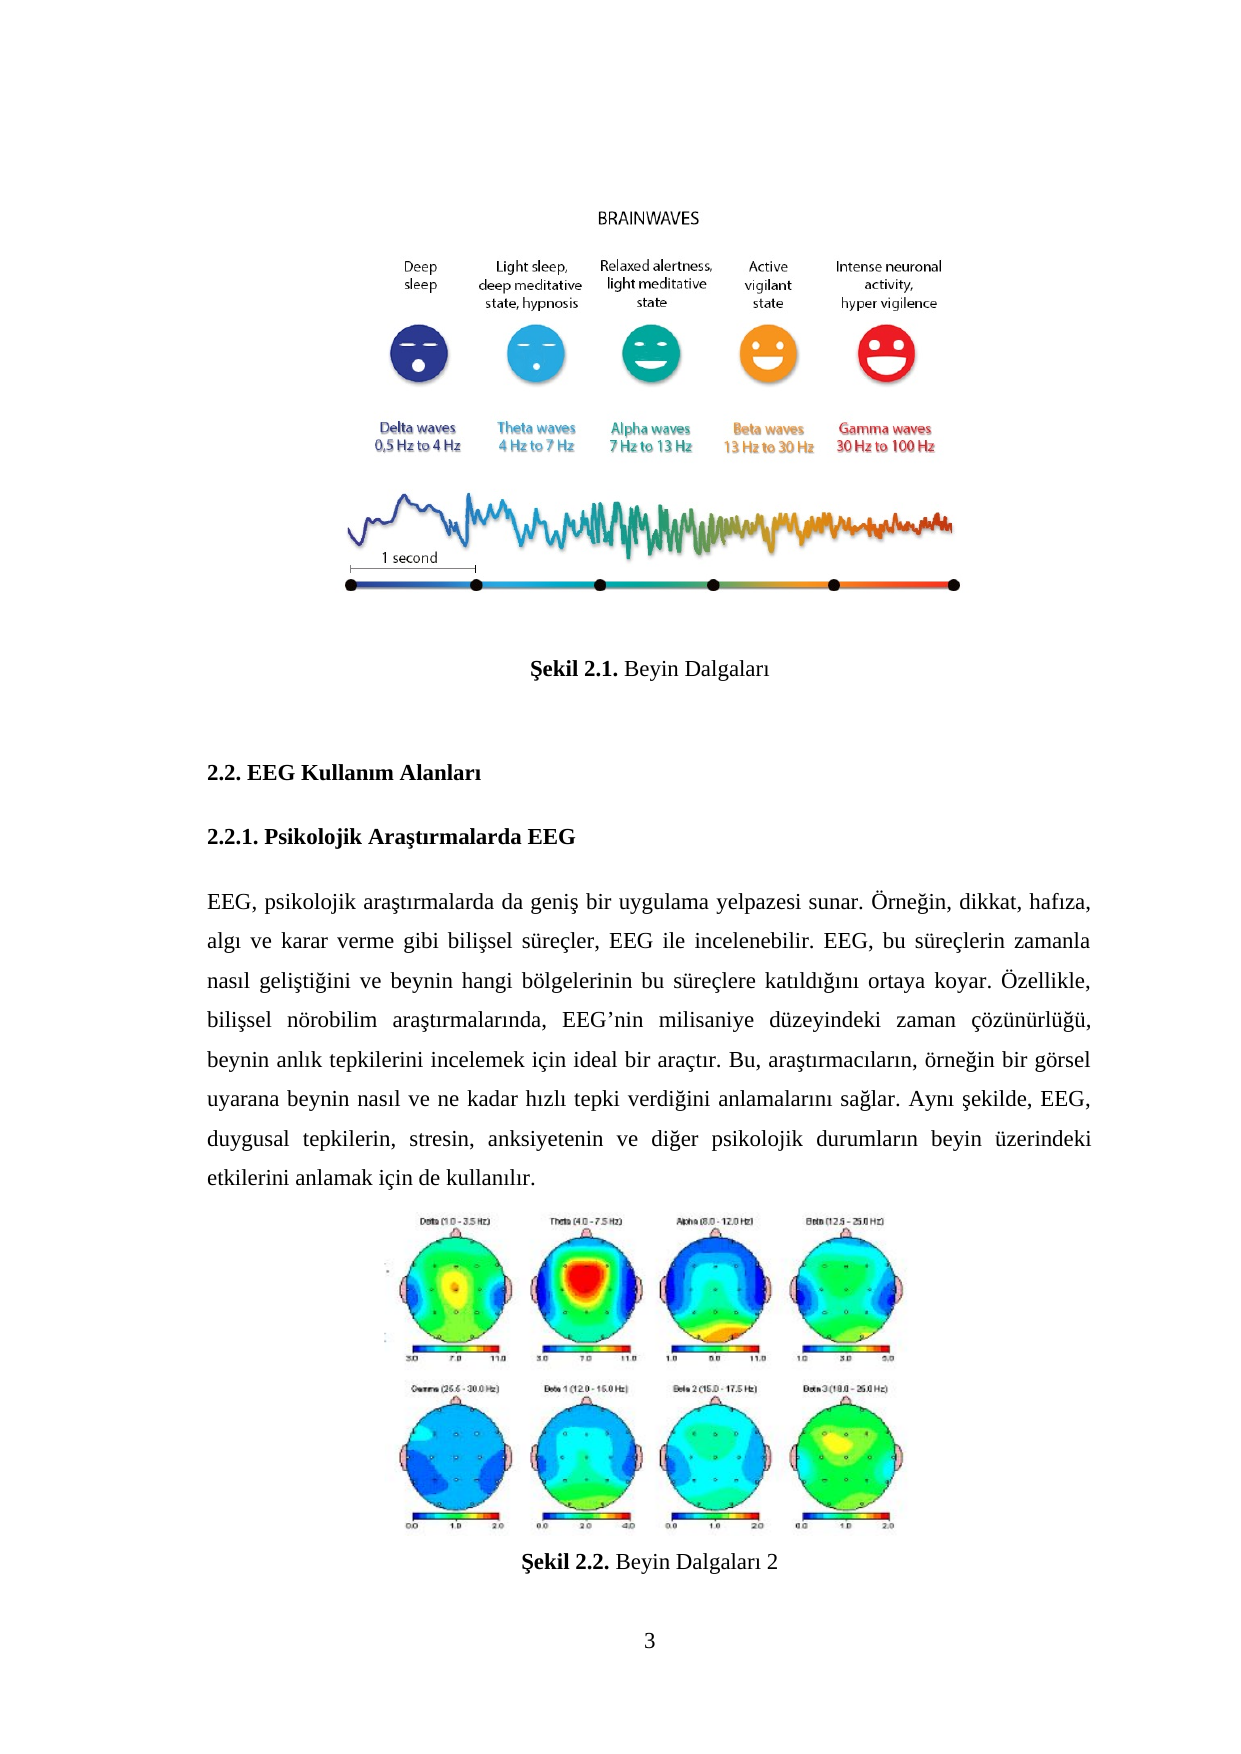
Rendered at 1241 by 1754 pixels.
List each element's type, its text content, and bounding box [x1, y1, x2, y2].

picture [283, 177, 1016, 642]
picture [384, 1203, 915, 1536]
subtitle 2.2.1. Psikolojik Araştırmalarda EEG [207, 823, 1092, 850]
text Şekil 2.1. Beyin Dalgaları [207, 655, 1092, 681]
text Şekil 2.2. Beyin Dalgaları 2 [207, 1548, 1092, 1575]
text EEG, psikolojik araştırmalarda da geniş bir uygulama yelpazesi sunar. Örneğin, dikkat, hafıza, algı ve karar verme gibi bilişsel süreçler, EEG ile incelenebilir. EEG, bu süreçlerin zamanla nasıl geliştiğini ve beynin hangi bölgelerinin bu süreçlere katıldığını ortaya koyar. Özellikle, bilişsel nörobilim araştırmalarında, EEG’nin milisaniye düzeyindeki zaman çözünürlüğü, beynin anlık tepkilerini incelemek için ideal bir araçtır. Bu, araştırmacıların, örneğin bir görsel uyarana beynin nasıl ve ne kadar hızlı tepki verdiğini anlamalarını sağlar. Aynı şekilde, EEG, duygusal tepkilerin, stresin, anksiyetenin ve diğer psikolojik durumların beyin üzerindeki etkilerini anlamak için de kullanılır. [207, 888, 1092, 1191]
subtitle 2.2. EEG Kullanım Alanları [207, 759, 1092, 785]
